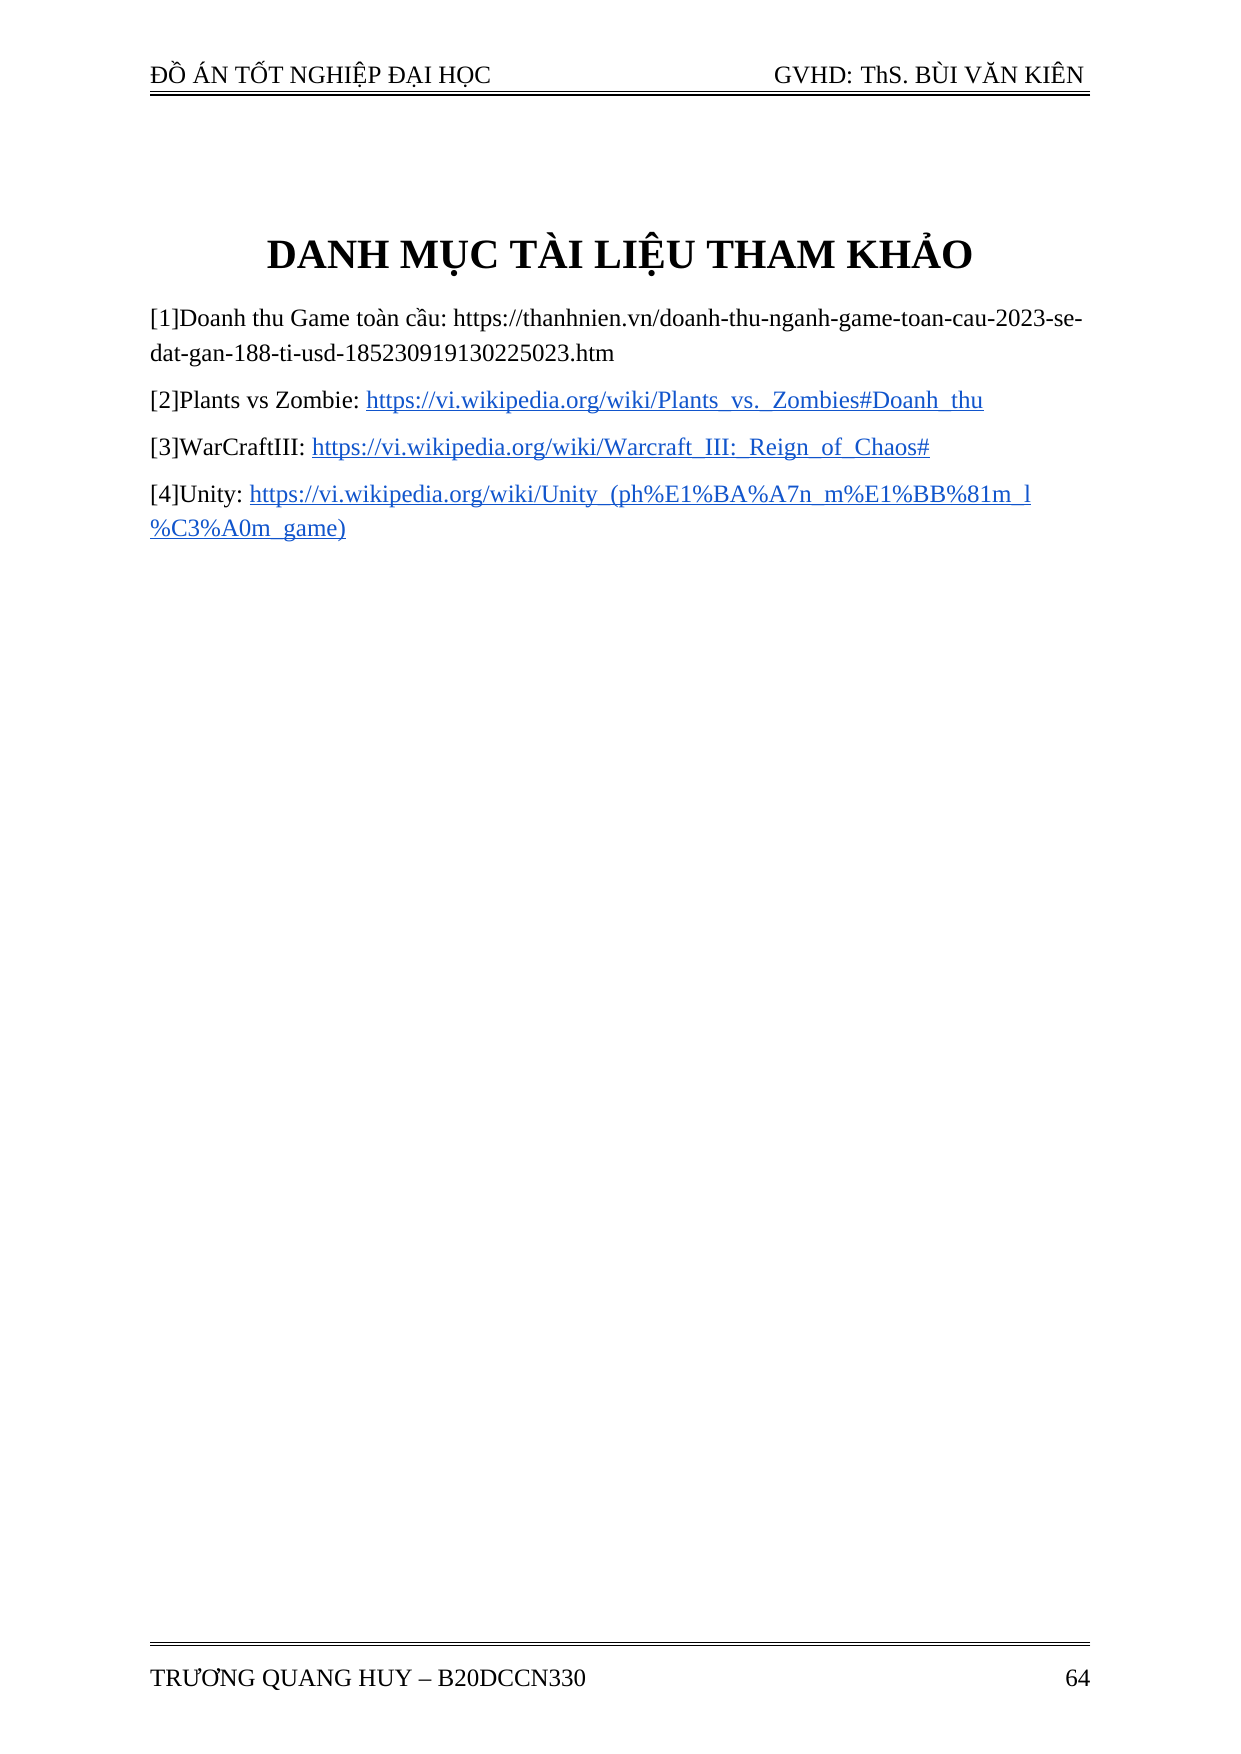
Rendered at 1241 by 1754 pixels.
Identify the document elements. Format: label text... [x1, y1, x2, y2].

text [1]Doanh thu Game toàn cầu: https://thanhnien.vn/doanh-thu-nganh-game-toan-cau-2023-se-dat-gan-188-ti-usd-185230919130225023.htm [150, 303, 1090, 366]
text [3]WarCraftIII: https://vi.wikipedia.org/wiki/Warcraft_III:_Reign_of_Chaos# [150, 432, 1090, 460]
title DANH MỤC TÀI LIỆU THAM KHẢO [150, 229, 1090, 277]
text [4]Unity: https://vi.wikipedia.org/wiki/Unity_(ph%E1%BA%A7n_m%E1%BB%81m_l%C3%A0m_game) [150, 479, 1090, 542]
text [2]Plants vs Zombie: https://vi.wikipedia.org/wiki/Plants_vs._Zombies#Doanh_thu [150, 385, 1090, 413]
